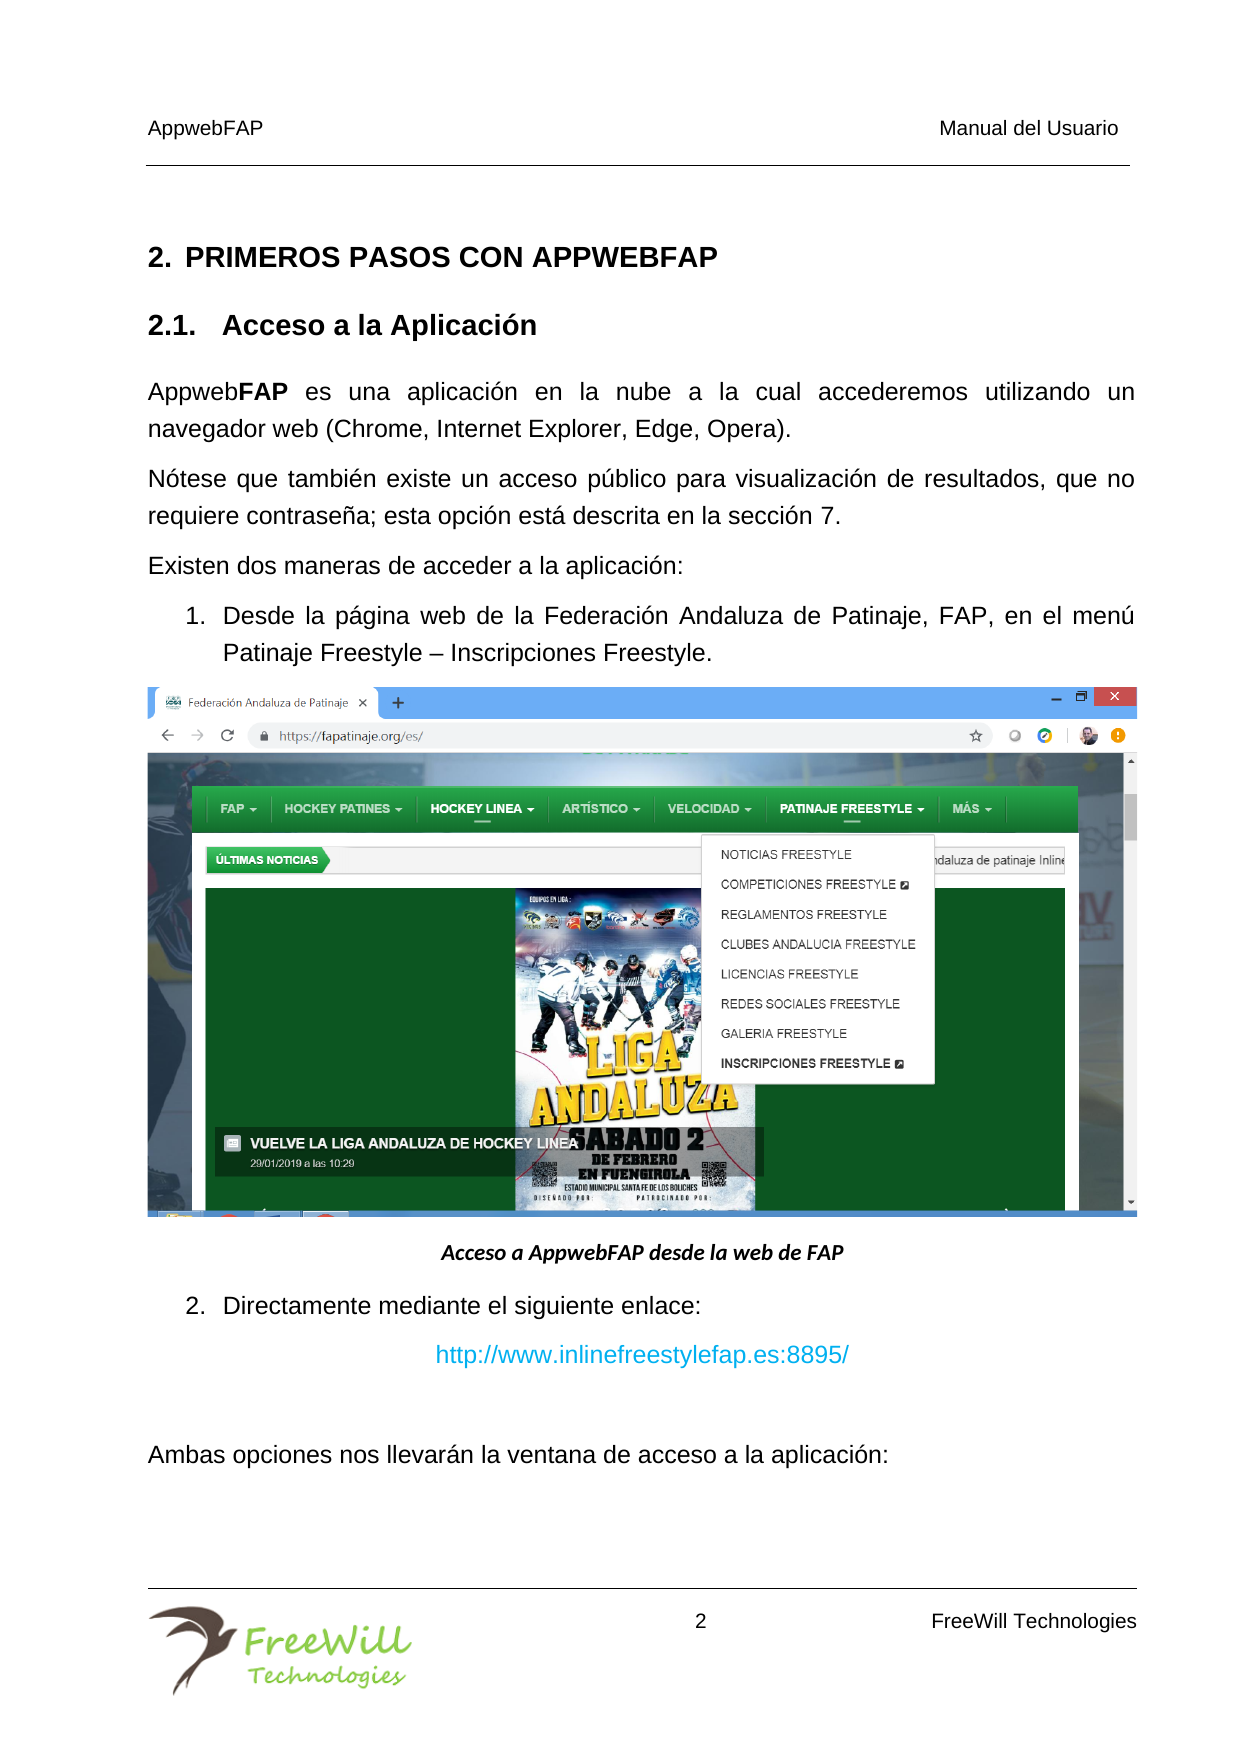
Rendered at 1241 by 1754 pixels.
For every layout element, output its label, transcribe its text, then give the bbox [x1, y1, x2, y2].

text Existen dos maneras de acceder a la aplicación: [148, 551, 1137, 580]
text http://www.inlinefreestylefap.es:8895/ [148, 1340, 1137, 1369]
list Directamente mediante el siguiente enlace: [185, 1291, 1137, 1319]
text Ambas opciones nos llevarán la ventana de acceso a la aplicación: [148, 1440, 1137, 1469]
text Nótese que también existe un acceso público para visualización de resultados, que no requiere contraseña; esta opción está descrita en la sección 7. [148, 464, 1137, 530]
text Acceso a AppwebFAP desde la web de FAP [148, 1238, 1137, 1266]
subtitle Primeros pasos con AppwebFAP [148, 240, 1137, 273]
subtitle Acceso a la Aplicación [148, 308, 1137, 342]
list Desde la página web de la Federación Andaluza de Patinaje, FAP, en el menú Patinaje Freestyle – Inscripciones Freestyle. [185, 601, 1137, 667]
text AppwebFAP es una aplicación en la nube a la cual accederemos utilizando un navegador web (Chrome, Internet Explorer, Edge, Opera). [148, 377, 1137, 443]
picture [147, 687, 1138, 1217]
picture [146, 1598, 418, 1701]
